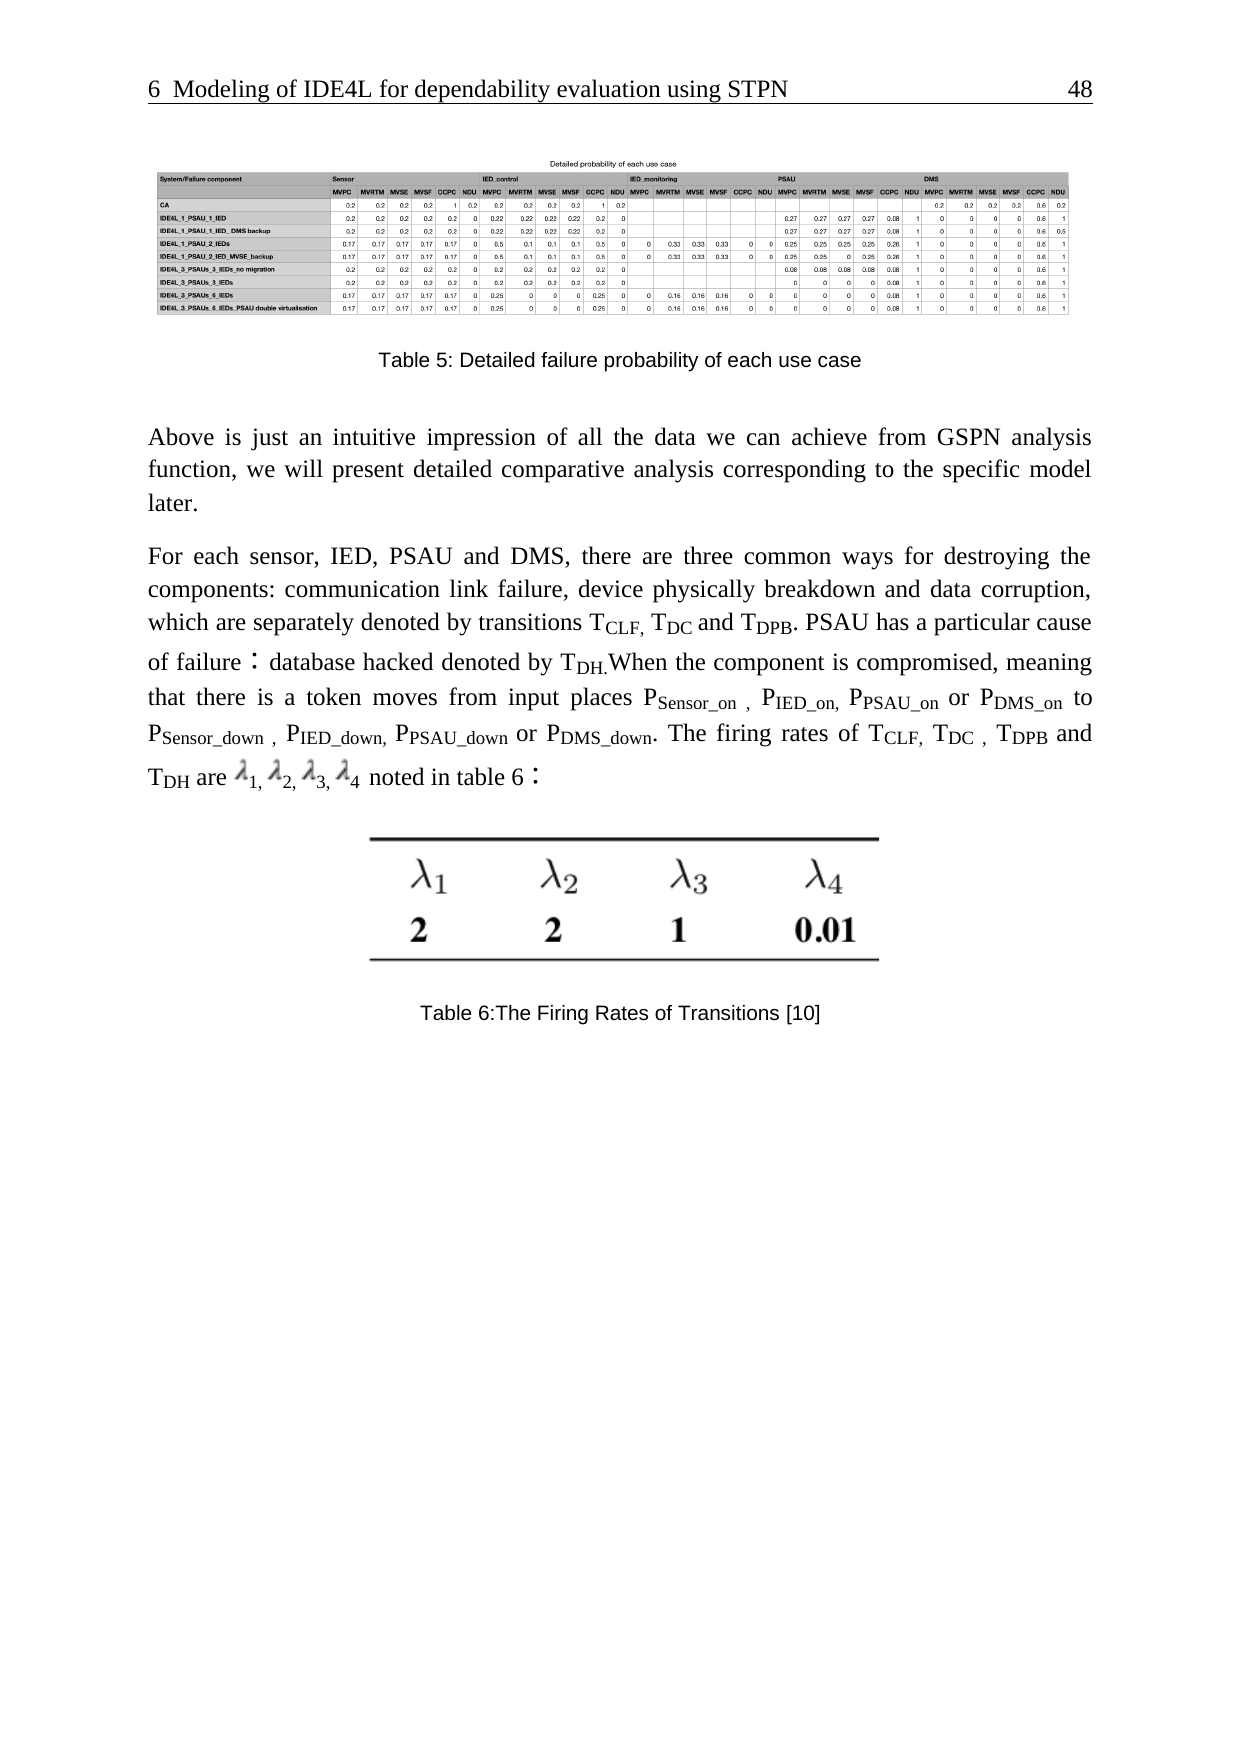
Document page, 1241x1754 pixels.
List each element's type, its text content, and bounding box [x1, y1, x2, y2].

text Above is just an intuitive impression of all the data we can achieve from GSPN analysis function, we will present detailed comparative analysis corresponding to the specific model later. [148, 422, 1093, 516]
text Table 6:The Firing Rates of Transitions [10] [148, 1000, 1093, 1024]
picture [361, 818, 880, 972]
text Table 5: Detailed failure probability of each use case [148, 348, 1093, 372]
text For each sensor, IED, PSAU and DMS, there are three common ways for destroying the components: communication link failure, device physically breakdown and data corruption, which are separately denoted by transitions TCLF, TDC and TDPB. PSAU has a particular cause of failure：database hacked denoted by TDH.When the component is compromised, meaning that there is a token moves from input places PSensor_on , PIED_on, PPSAU_on or PDMS_on to PSensor_down , PIED_down, PPSAU_down or PDMS_down. The firing rates of TCLF, TDC , TDPB and TDH are 1, 2, 3, 4 noted in table 6： [148, 541, 1093, 793]
picture [147, 147, 1079, 319]
